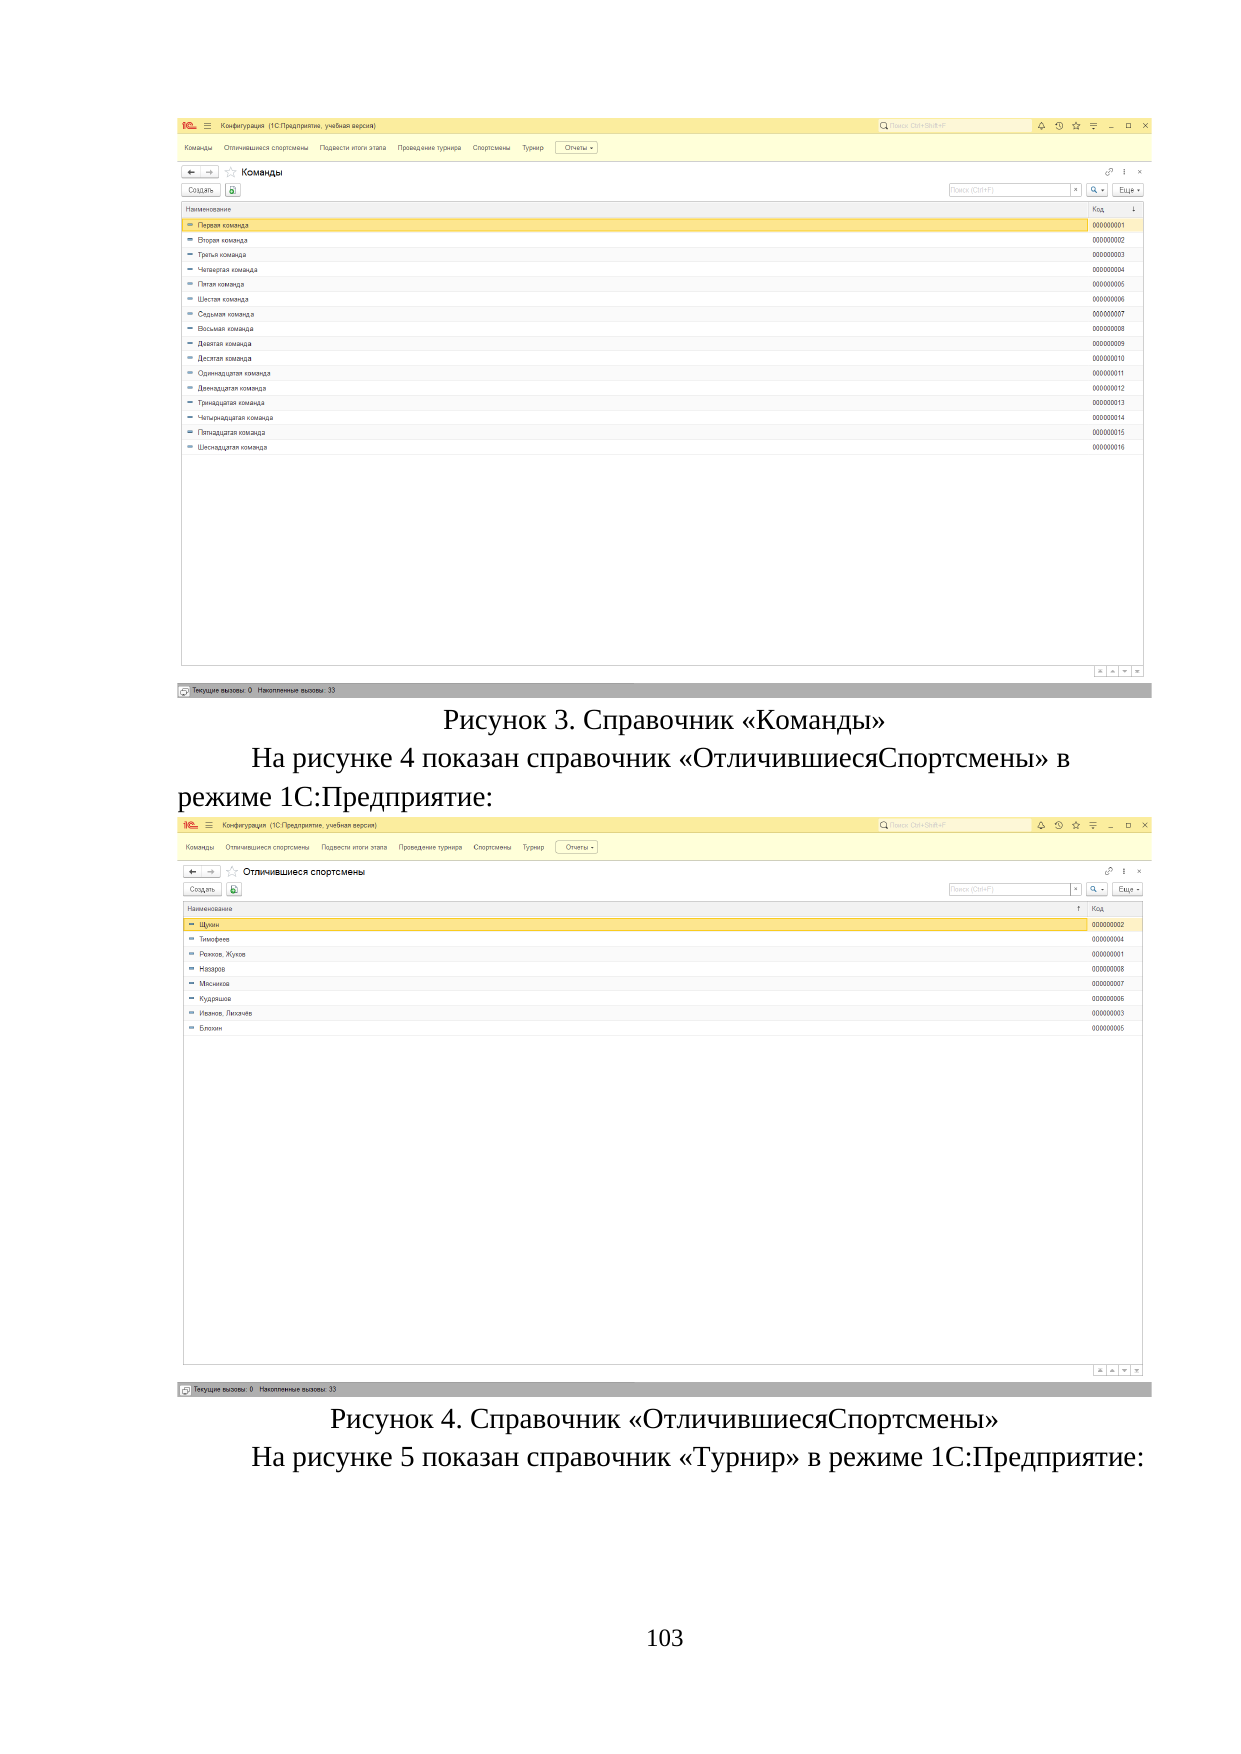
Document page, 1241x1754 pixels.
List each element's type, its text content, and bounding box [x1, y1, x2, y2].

text На рисунке 5 показан справочник «Турнир» в режиме 1С:Предприятие: [177, 1439, 1152, 1473]
picture [177, 817, 1152, 1397]
text Рисунок 4. Справочник «ОтличившиесяСпортсмены» [177, 1401, 1152, 1434]
text На рисунке 4 показан справочник «ОтличившиесяСпортсмены» в режиме 1С:Предприятие: [177, 741, 1152, 813]
picture [177, 118, 1152, 698]
text Рисунок 3. Справочник «Команды» [177, 702, 1152, 736]
